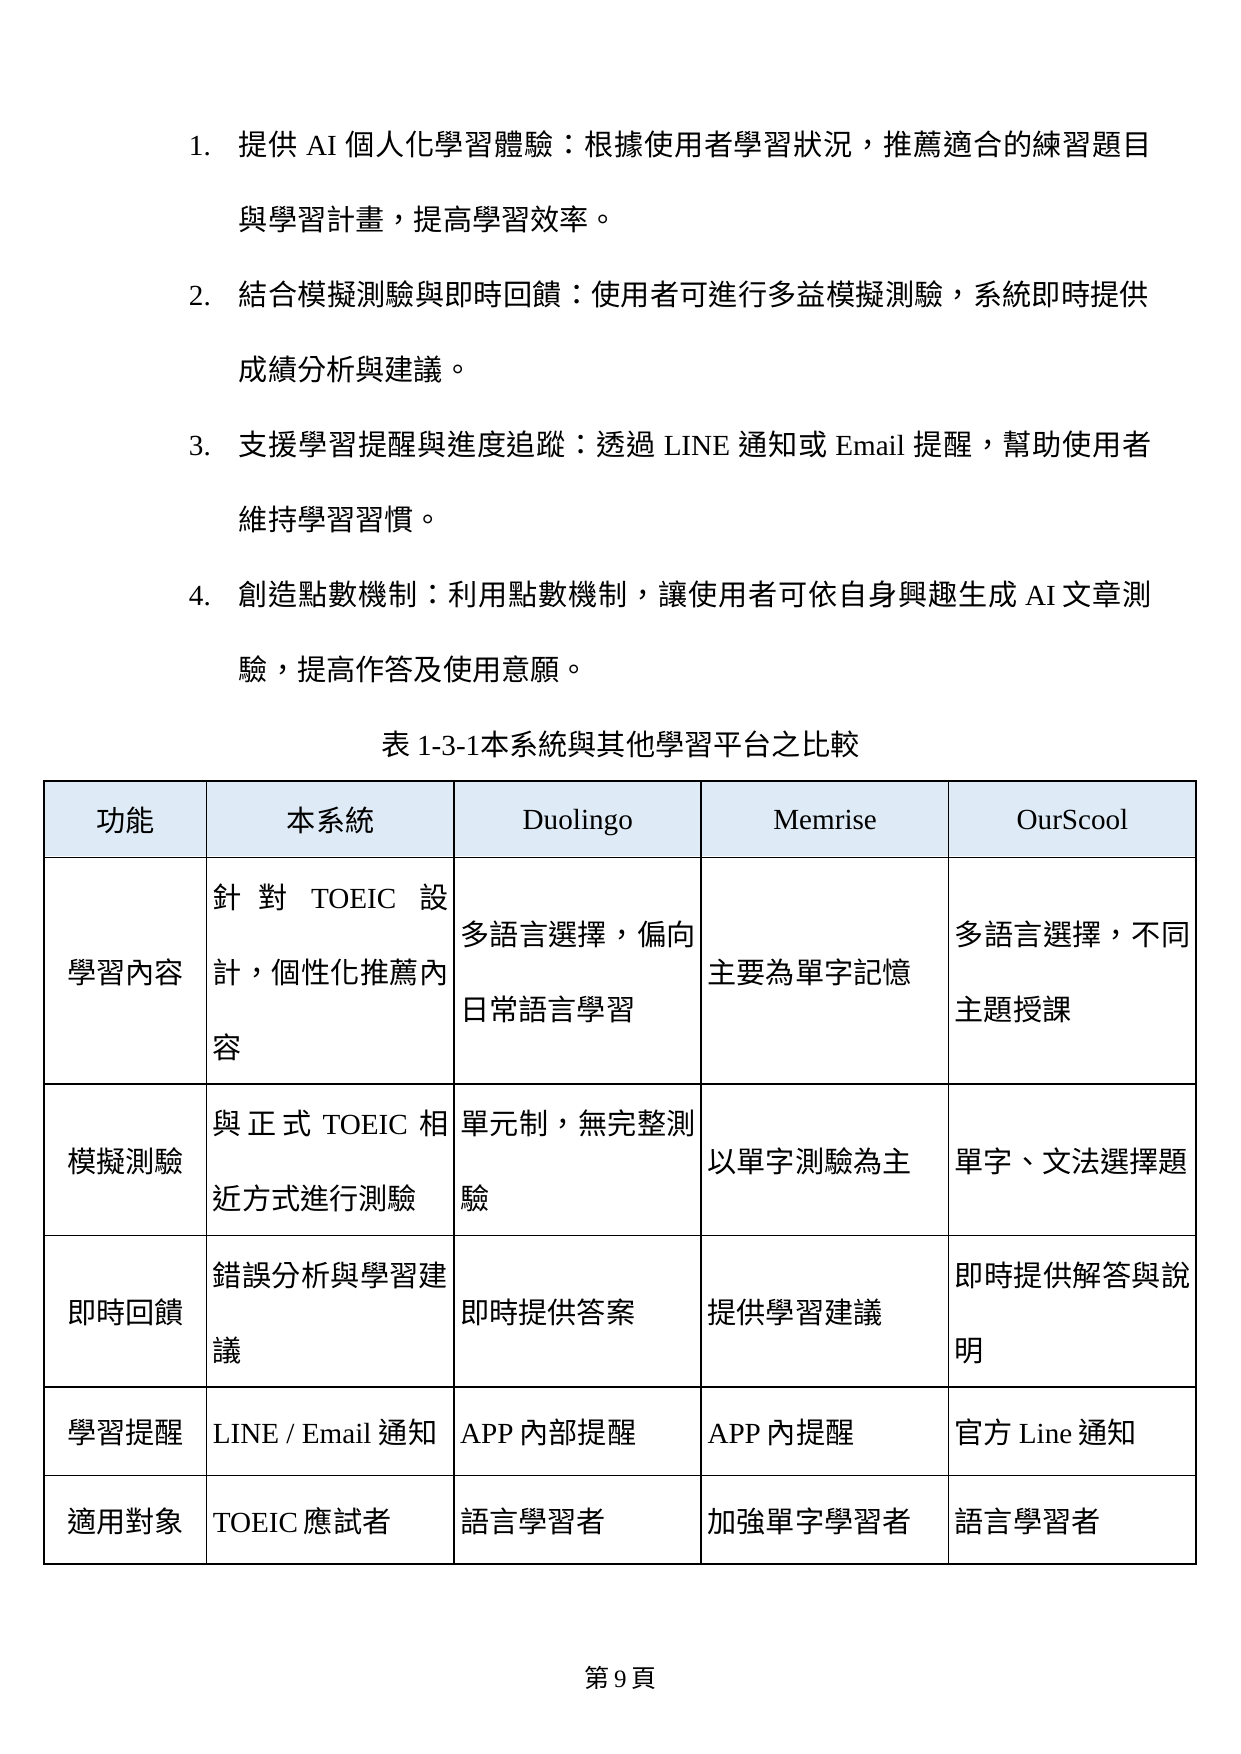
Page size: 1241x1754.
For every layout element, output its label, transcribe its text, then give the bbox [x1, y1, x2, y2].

table_header Duolingo [455, 782, 700, 856]
table_cell 即時回饋 [45, 1236, 206, 1386]
table_cell 單元制，無完整測驗 [455, 1085, 700, 1234]
table_cell 官方Line通知 [949, 1388, 1195, 1475]
table_cell 適用對象 [45, 1476, 206, 1563]
table_cell 主要為單字記憶 [702, 858, 948, 1083]
table_cell 語言學習者 [455, 1476, 700, 1563]
list 支援學習提醒與進度追蹤：透過 LINE 通知或 Email 提醒，幫助使用者維持學習習慣。 [189, 405, 1152, 555]
table_cell 針對TOEIC設計，個性化推薦內容 [207, 858, 453, 1083]
table_cell 多語言選擇，不同主題授課 [949, 858, 1195, 1083]
table_cell 學習提醒 [45, 1388, 206, 1475]
table_cell 以單字測驗為主 [702, 1085, 948, 1234]
table_cell APP內提醒 [702, 1388, 948, 1475]
table_header Memrise [702, 782, 948, 856]
list 創造點數機制：利用點數機制，讓使用者可依自身興趣生成AI文章測驗，提高作答及使用意願。 [189, 555, 1152, 705]
table_cell LINE / Email 通知 [207, 1388, 453, 1475]
table_header 功能 [45, 782, 206, 856]
list 結合模擬測驗與即時回饋：使用者可進行多益模擬測驗，系統即時提供成績分析與建議。 [189, 255, 1152, 405]
table_cell 加強單字學習者 [702, 1476, 948, 1563]
table_cell 模擬測驗 [45, 1085, 206, 1234]
table_cell 即時提供解答與說明 [949, 1236, 1195, 1386]
table_cell 學習內容 [45, 858, 206, 1083]
list 提供 AI 個人化學習體驗：根據使用者學習狀況，推薦適合的練習題目與學習計畫，提高學習效率。 [189, 105, 1152, 255]
table_cell 錯誤分析與學習建議 [207, 1236, 453, 1386]
table_cell TOEIC應試者 [207, 1476, 453, 1563]
table_cell APP內部提醒 [455, 1388, 700, 1475]
table_cell 多語言選擇，偏向日常語言學習 [455, 858, 700, 1083]
table_cell 即時提供答案 [455, 1236, 700, 1386]
table_cell 語言學習者 [949, 1476, 1195, 1563]
table_header 本系統 [207, 782, 453, 856]
table_cell 與正式TOEIC相近方式進行測驗 [207, 1085, 453, 1234]
table_cell 提供學習建議 [702, 1236, 948, 1386]
text 表 1-3-1本系統與其他學習平台之比較 [89, 705, 1152, 780]
table_header OurScool [949, 782, 1195, 856]
table_cell 單字、文法選擇題 [949, 1085, 1195, 1234]
